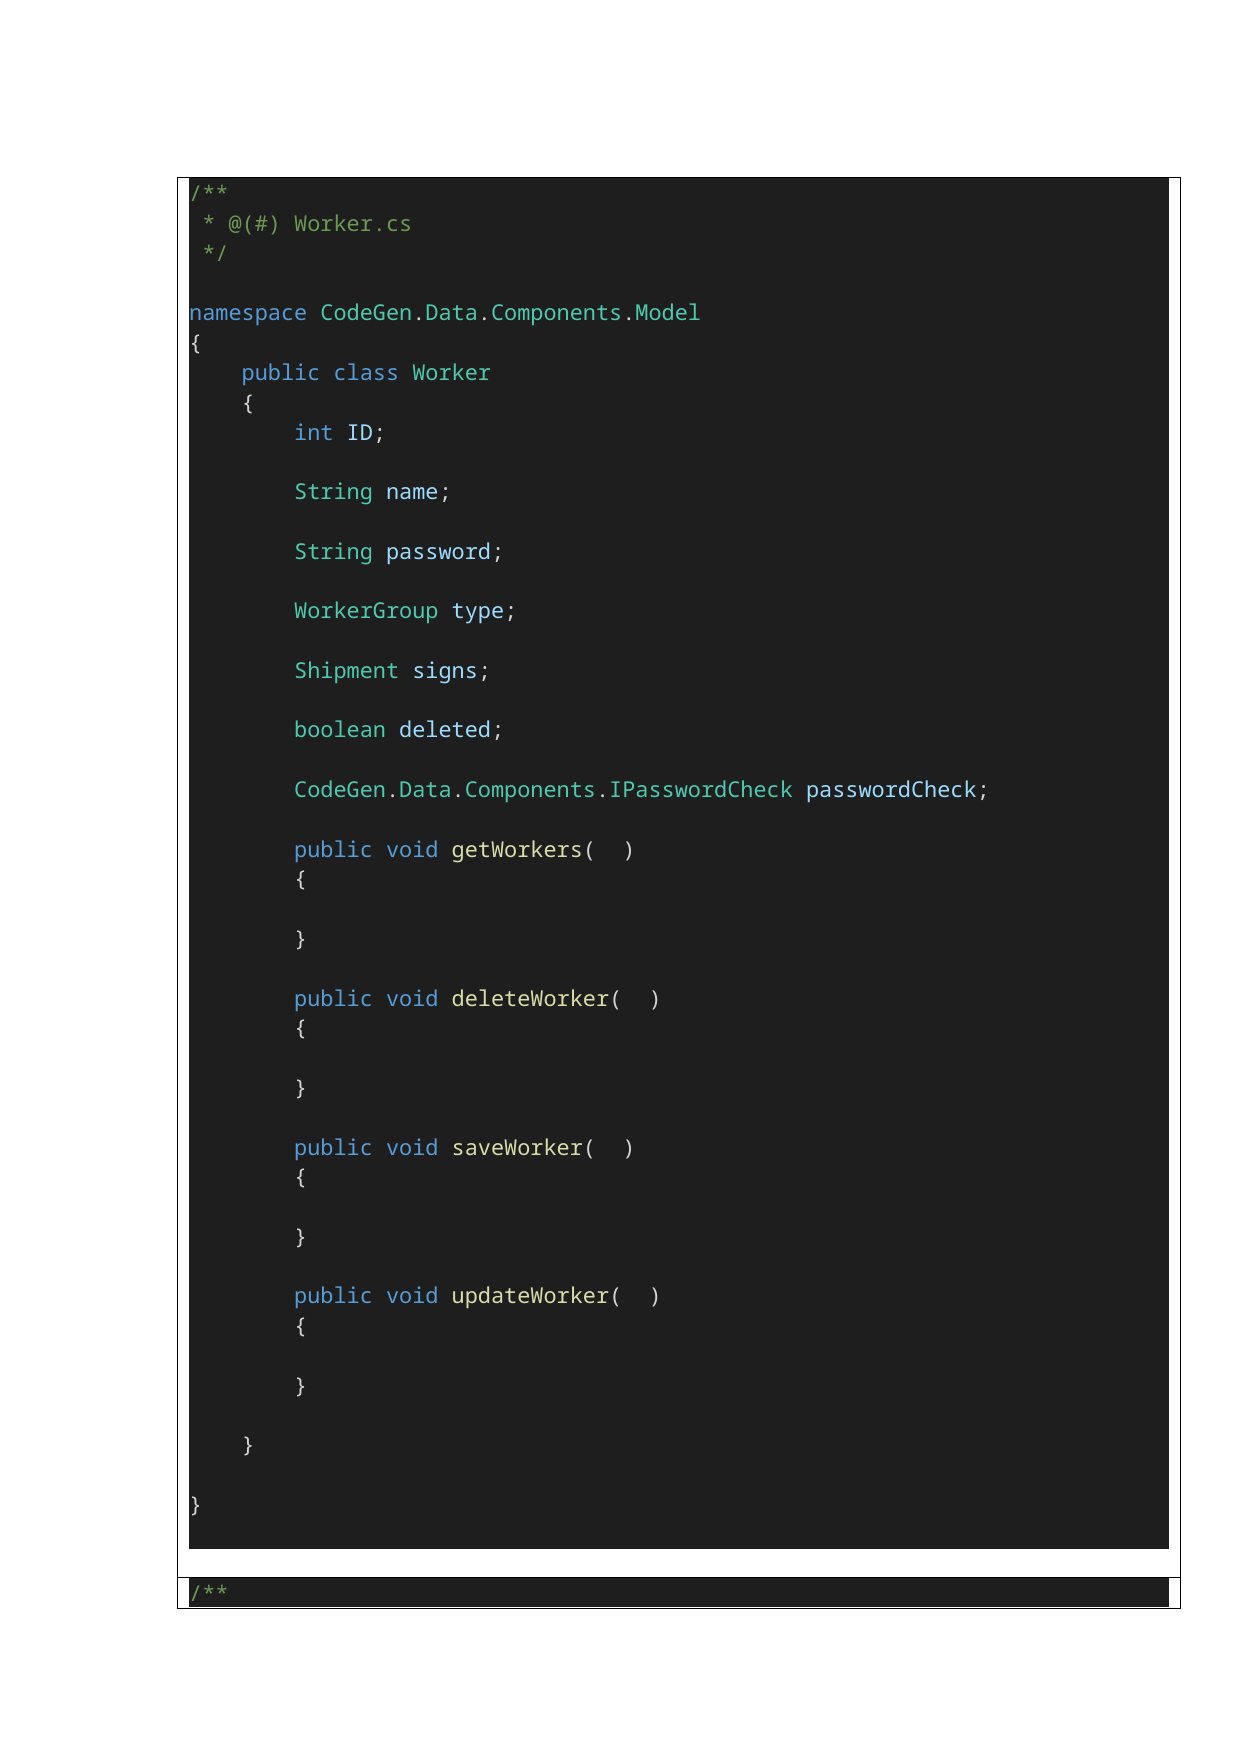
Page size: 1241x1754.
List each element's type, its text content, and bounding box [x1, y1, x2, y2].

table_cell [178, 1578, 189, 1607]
table_cell /** * @(#) Worker.cs */ namespace CodeGen.Data.Components.Model { public class Worker { int ID; String name; String password; WorkerGroup type; Shipment signs; boolean deleted; CodeGen.Data.Components.IPasswordCheck passwordCheck; public void getWorkers( ) { } public void deleteWorker( ) { } public void saveWorker( ) { } public void updateWorker( ) { } } } [178, 178, 1180, 1577]
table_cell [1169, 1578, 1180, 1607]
